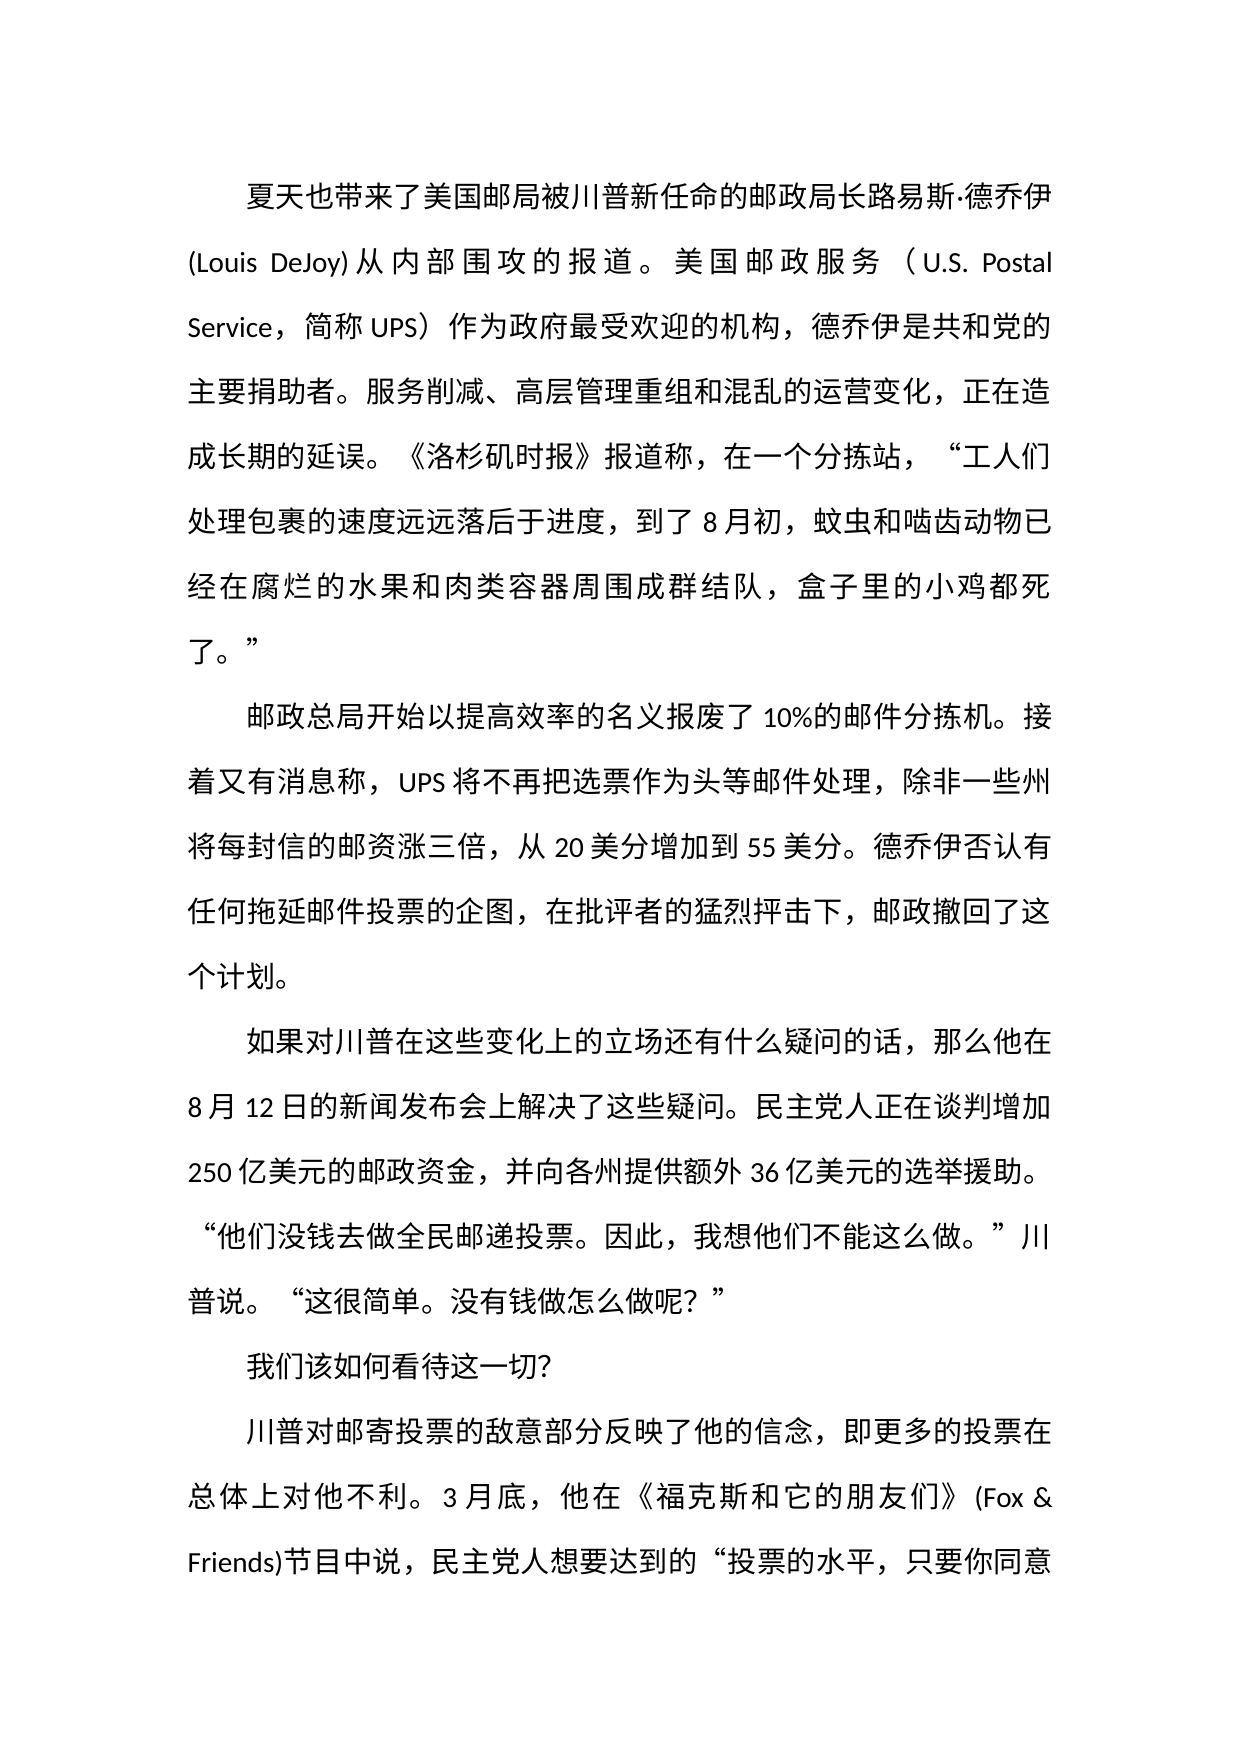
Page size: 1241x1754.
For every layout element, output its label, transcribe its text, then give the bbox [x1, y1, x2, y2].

text 我们该如何看待这一切？ [187, 1332, 1053, 1397]
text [187, 1397, 1053, 1592]
text 如果对川普在这些变化上的立场还有什么疑问的话，那么他在8月12日的新闻发布会上解决了这些疑问。民主党人正在谈判增加250亿美元的邮政资金，并向各州提供额外36亿美元的选举援助。“他们没钱去做全民邮递投票。因此，我想他们不能这么做。”川普说。“这很简单。没有钱做怎么做呢？” [187, 1007, 1053, 1332]
text 夏天也带来了美国邮局被川普新任命的邮政局长路易斯·德乔伊(Louis DeJoy)从内部围攻的报道。美国邮政服务（U.S. Postal Service，简称UPS）作为政府最受欢迎的机构，德乔伊是共和党的主要捐助者。服务削减、高层管理重组和混乱的运营变化，正在造成长期的延误。《洛杉矶时报》报道称，在一个分拣站，“工人们处理包裹的速度远远落后于进度，到了8月初，蚊虫和啮齿动物已经在腐烂的水果和肉类容器周围成群结队，盒子里的小鸡都死了。” [187, 162, 1053, 682]
text 邮政总局开始以提高效率的名义报废了10%的邮件分拣机。接着又有消息称，UPS将不再把选票作为头等邮件处理，除非一些州将每封信的邮资涨三倍，从20美分增加到55美分。德乔伊否认有任何拖延邮件投票的企图，在批评者的猛烈抨击下，邮政撤回了这个计划。 [187, 682, 1053, 1007]
